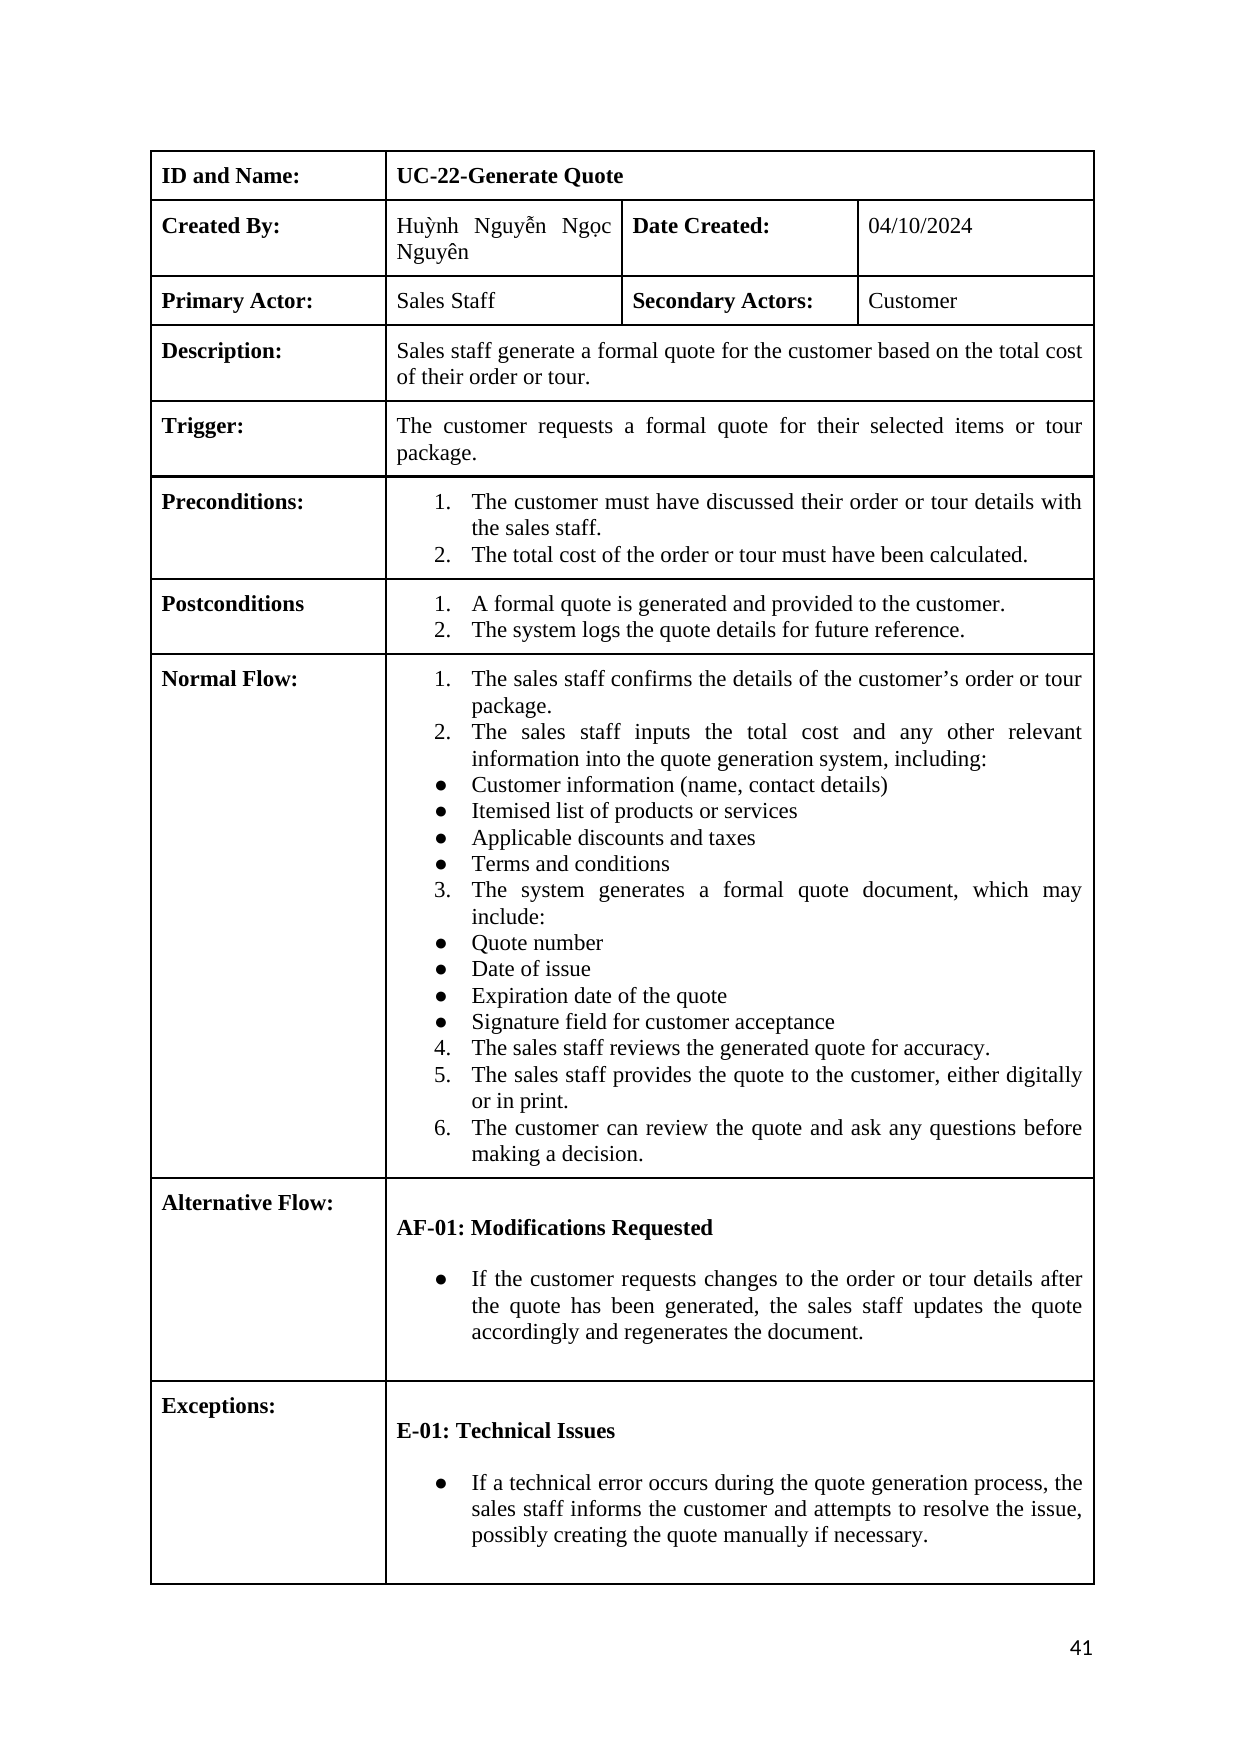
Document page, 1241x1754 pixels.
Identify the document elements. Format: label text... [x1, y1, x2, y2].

table_cell Description: [152, 326, 385, 400]
table_cell Sales Staff [387, 277, 621, 324]
table_cell Exceptions: [152, 1382, 385, 1583]
table_cell Date Created: [623, 201, 857, 275]
table_cell Trigger: [152, 402, 385, 475]
table_header ID and Name: [152, 152, 385, 199]
table_cell The sales staff confirms the details of the customer’s order or tour package. The sales staff inputs the total cost and any other relevant information into the quote generation system, including: Customer information (name, contact details) Itemised list of products or services Applicable discounts and taxes Terms and conditions The system generates a formal quote document, which may include: Quote number Date of issue Expiration date of the quote Signature field for customer acceptance The sales staff reviews the generated quote for accuracy. The sales staff provides the quote to the customer, either digitally or in print. The customer can review the quote and ask any questions before making a decision. [387, 655, 1093, 1177]
table_header UC-22-Generate Quote [387, 152, 1093, 199]
table_cell The customer must have discussed their order or tour details with the sales staff. The total cost of the order or tour must have been calculated. [387, 478, 1093, 577]
table_cell E-01: Technical Issues If a technical error occurs during the quote generation process, the sales staff informs the customer and attempts to resolve the issue, possibly creating the quote manually if necessary. [387, 1382, 1093, 1583]
table_cell Created By: [152, 201, 385, 275]
table_cell Secondary Actors: [623, 277, 857, 324]
table_cell Alternative Flow: [152, 1179, 385, 1380]
table_cell Primary Actor: [152, 277, 385, 324]
table_cell Sales staff generate a formal quote for the customer based on the total cost of their order or tour. [387, 326, 1093, 400]
table_cell 04/10/2024 [859, 201, 1093, 275]
table_cell A formal quote is generated and provided to the customer. The system logs the quote details for future reference. [387, 580, 1093, 653]
table_cell Customer [859, 277, 1093, 324]
table_cell Postconditions [152, 580, 385, 653]
table_cell Huỳnh Nguyễn Ngọc Nguyên [387, 201, 621, 275]
table_cell Preconditions: [152, 478, 385, 577]
table_cell The customer requests a formal quote for their selected items or tour package. [387, 402, 1093, 475]
table_cell Normal Flow: [152, 655, 385, 1177]
table_cell AF-01: Modifications Requested If the customer requests changes to the order or tour details after the quote has been generated, the sales staff updates the quote accordingly and regenerates the document. [387, 1179, 1093, 1380]
